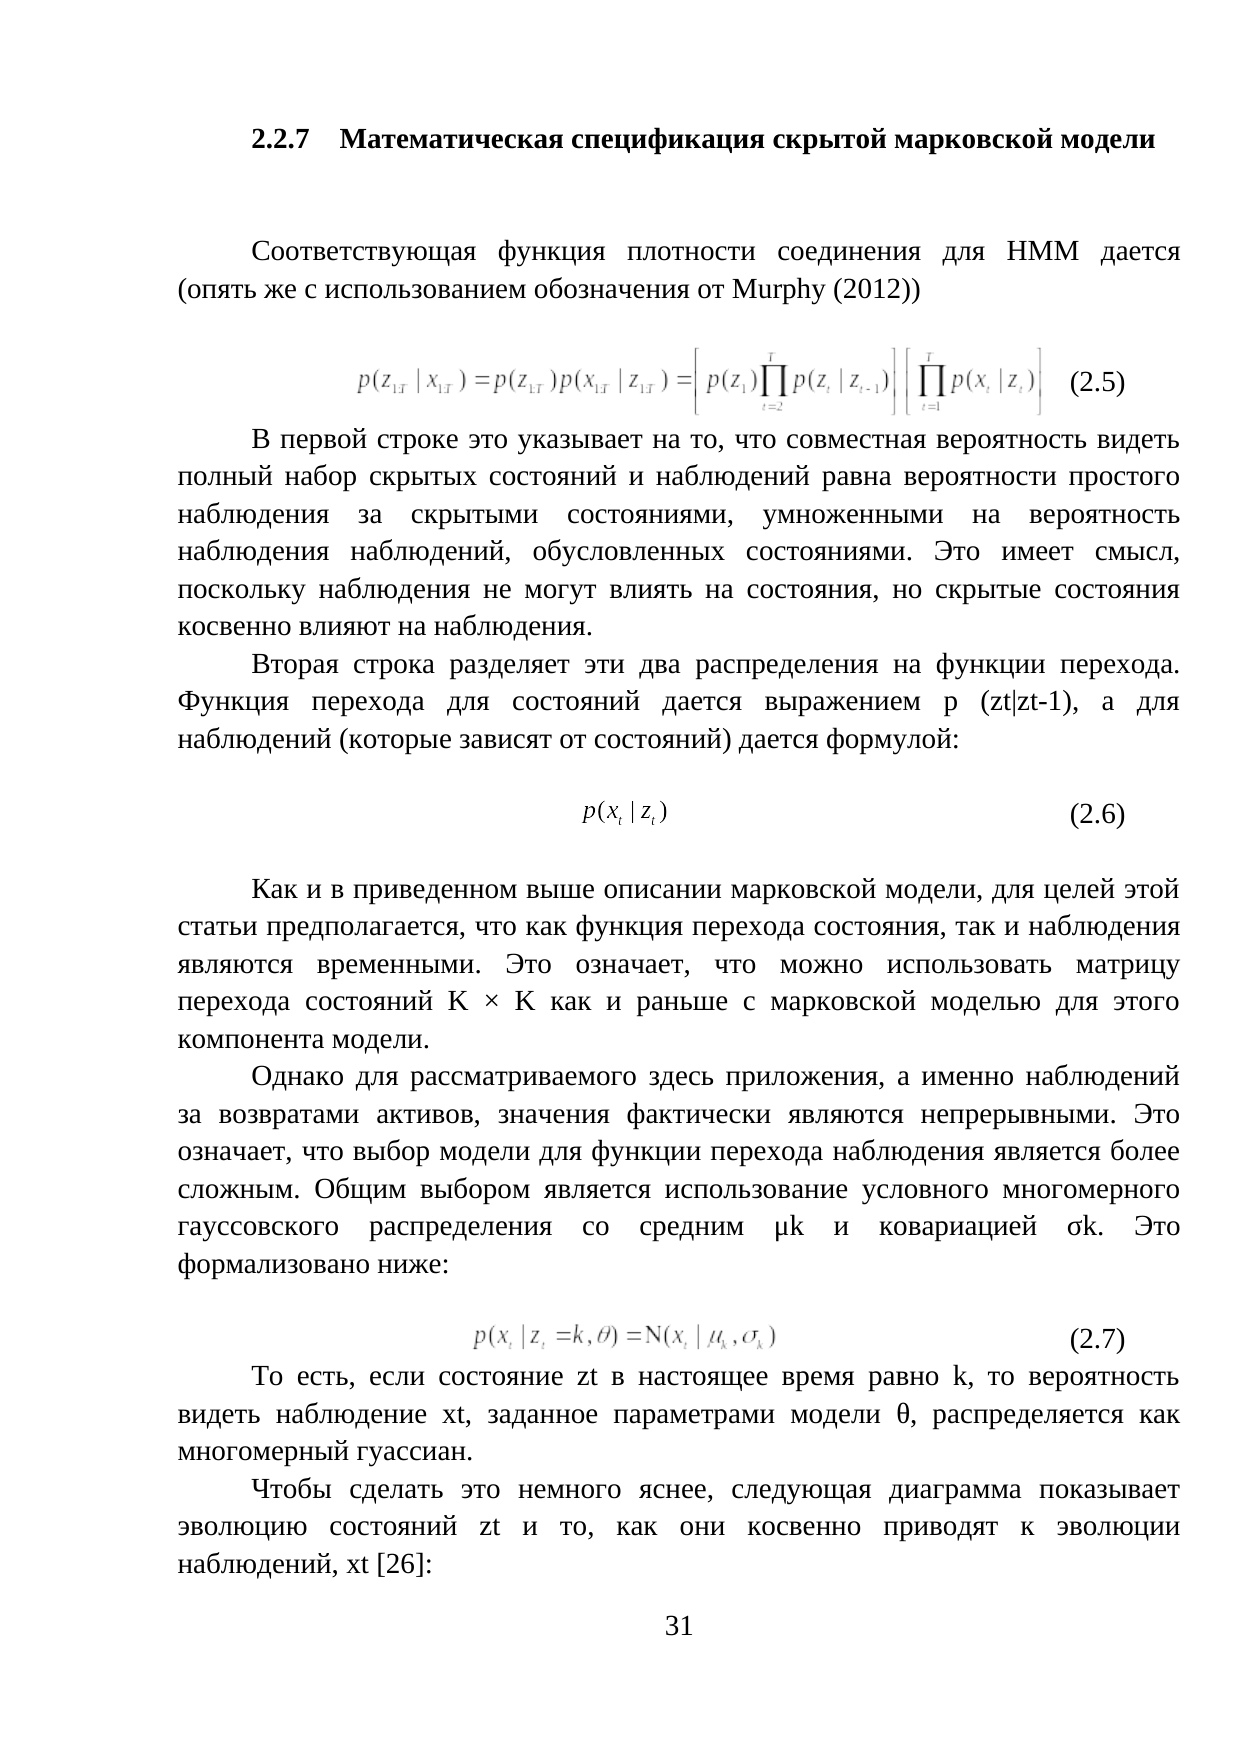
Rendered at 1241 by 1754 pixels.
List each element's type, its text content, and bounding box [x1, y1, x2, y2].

text Соответствующая функция плотности соединения для HMM дается (опять же с использованием обозначения от Murphy (2012)) [177, 231, 1181, 306]
table_header (2.6) [1070, 793, 1181, 831]
text Как и в приведенном выше описании марковской модели, для целей этой статьи предполагается, что как функция перехода состояния, так и наблюдения являются временными. Это означает, что можно использовать матрицу перехода состояний K × K как и раньше с марковской моделью для этого компонента модели. [177, 868, 1181, 1056]
text Математическая спецификация скрытой марковской модели [177, 118, 1181, 156]
table_header (2.7) [1070, 1318, 1181, 1356]
table_header (2.5) [1070, 343, 1181, 418]
table_header [177, 343, 1069, 418]
text В первой строке это указывает на то, что совместная вероятность видеть полный набор скрытых состояний и наблюдений равна вероятности простого наблюдения за скрытыми состояниями, умноженными на вероятность наблюдения наблюдений, обусловленных состояниями. Это имеет смысл, поскольку наблюдения не могут влиять на состояния, но скрытые состояния косвенно влияют на наблюдения. [177, 418, 1181, 643]
table_header [177, 1318, 1069, 1356]
text Вторая строка разделяет эти два распределения на функции перехода. Функция перехода для состояний дается выражением p (zt|zt-1), а для наблюдений (которые зависят от состояний) дается формулой: [177, 643, 1181, 756]
text Однако для рассматриваемого здесь приложения, а именно наблюдений за возвратами активов, значения фактически являются непрерывными. Это означает, что выбор модели для функции перехода наблюдения является более сложным. Общим выбором является использование условного многомерного гауссовского распределения со средним μk и ковариацией σk. Это формализовано ниже: [177, 1056, 1181, 1281]
table_header [177, 793, 1069, 831]
text То есть, если состояние zt в настоящее время равно k, то вероятность видеть наблюдение xt, заданное параметрами модели θ, распределяется как многомерный гуассиан. [177, 1356, 1181, 1468]
text Чтобы сделать это немного яснее, следующая диаграмма показывает эволюцию состояний zt и то, как они косвенно приводят к эволюции наблюдений, xt [26]: [177, 1468, 1181, 1581]
